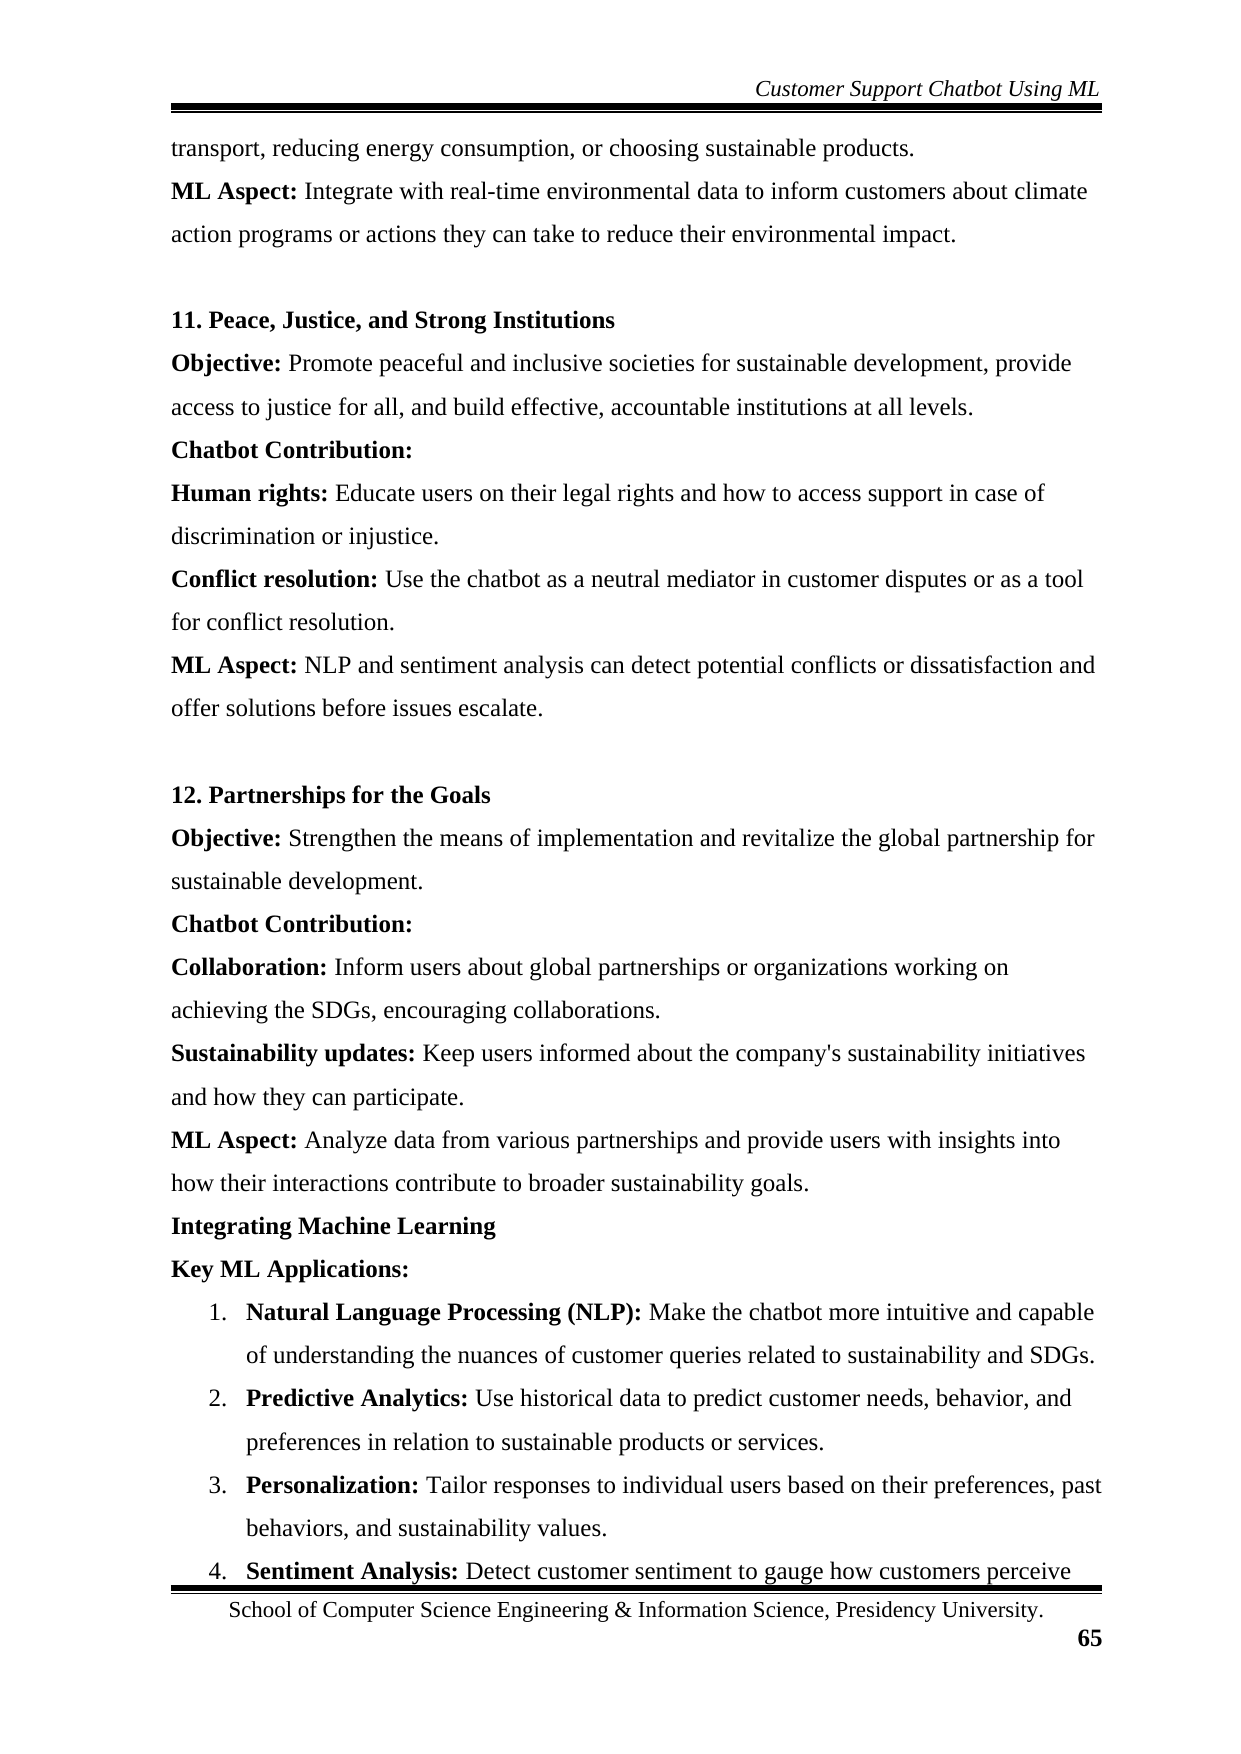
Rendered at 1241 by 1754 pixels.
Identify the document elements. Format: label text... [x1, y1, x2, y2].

text Objective: Strengthen the means of implementation and revitalize the global partnership for sustainable development. Chatbot Contribution: [171, 823, 1102, 938]
text Sustainability updates: Keep users informed about the company's sustainability initiatives and how they can participate. ML Aspect: Analyze data from various partnerships and provide users with insights into how their interactions contribute to broader sustainability goals. [171, 1038, 1102, 1197]
text Conflict resolution: Use the chatbot as a neutral mediator in customer disputes or as a tool for conflict resolution. ML Aspect: NLP and sentiment analysis can detect potential conflicts or dissatisfaction and offer solutions before issues escalate. [171, 564, 1102, 722]
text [171, 133, 1102, 248]
list Natural Language Processing (NLP): Make the chatbot more intuitive and capable of understanding the nuances of customer queries related to sustainability and SDGs. [208, 1297, 1102, 1369]
list Predictive Analytics: Use historical data to predict customer needs, behavior, and preferences in relation to sustainable products or services. [208, 1383, 1102, 1455]
text Collaboration: Inform users about global partnerships or organizations working on achieving the SDGs, encouraging collaborations. [171, 952, 1102, 1024]
text Human rights: Educate users on their legal rights and how to access support in case of discrimination or injustice. [171, 478, 1102, 550]
text 12. Partnerships for the Goals [171, 780, 1102, 808]
text Objective: Promote peaceful and inclusive societies for sustainable development, provide access to justice for all, and build effective, accountable institutions at all levels. Chatbot Contribution: [171, 348, 1102, 463]
text 11. Peace, Justice, and Strong Institutions [171, 305, 1102, 334]
text Integrating Machine Learning [171, 1211, 1102, 1240]
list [208, 1556, 1102, 1585]
list Personalization: Tailor responses to individual users based on their preferences, past behaviors, and sustainability values. [208, 1470, 1102, 1542]
text Key ML Applications: [171, 1254, 1102, 1283]
